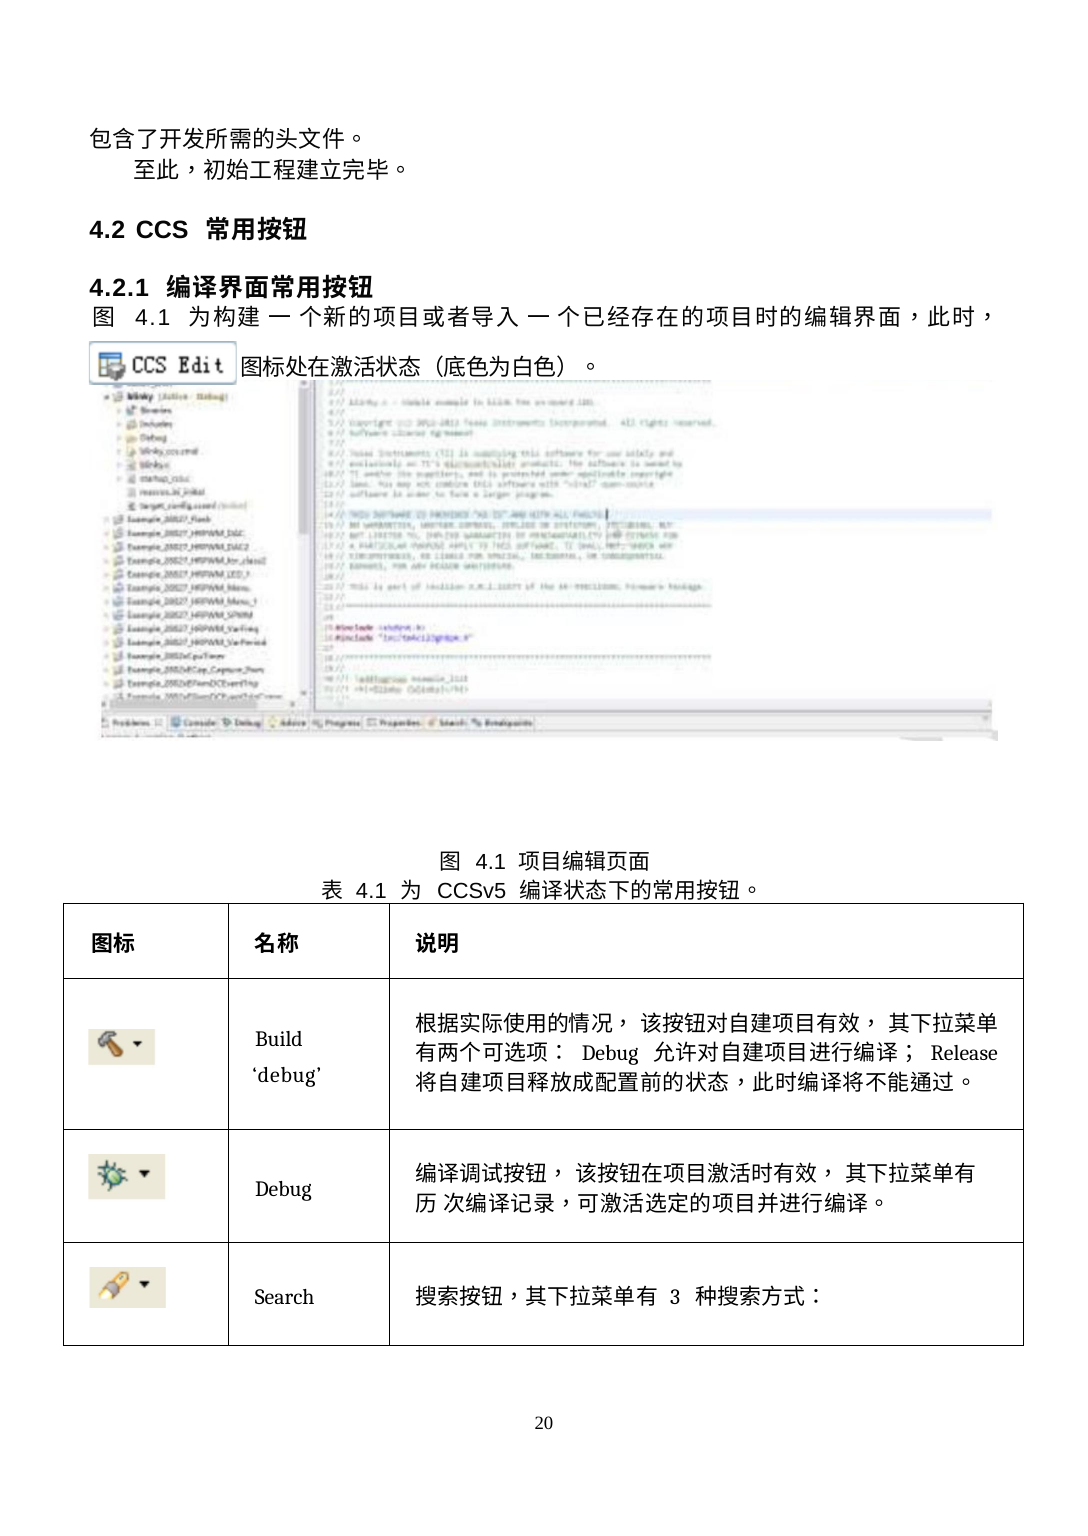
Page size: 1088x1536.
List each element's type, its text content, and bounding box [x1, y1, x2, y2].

table_cell [64, 1243, 228, 1345]
text 图标处在激活状态（底色为白色）。 [240, 357, 1025, 381]
table_header 名称 [229, 904, 389, 978]
table_cell Debug [229, 1130, 389, 1241]
table_cell [64, 1130, 228, 1241]
table_cell Search [229, 1243, 389, 1345]
table_cell [64, 979, 228, 1129]
text 至此，初始工程建立完毕。 [133, 158, 1025, 183]
picture [88, 1029, 157, 1068]
picture [88, 341, 998, 741]
picture [88, 1154, 169, 1203]
table_header 图标 [64, 904, 228, 978]
table_cell 编译调试按钮， 该按钮在项目激活时有效， 其下拉菜单有历 次编译记录，可激活选定的项目并进行编译。 [390, 1130, 1023, 1241]
table_header 说明 [390, 904, 1023, 978]
text 4.2.1 编译界面常用按钮 [89, 275, 1025, 302]
text 图 4.1 项目编辑页面 [439, 851, 1025, 874]
text 表 4.1 为 CCSv5 编译状态下的常用按钮。 [321, 881, 1025, 902]
table_cell 搜索按钮，其下拉菜单有 3 种搜索方式： [390, 1243, 1023, 1345]
table_cell 根据实际使用的情况， 该按钮对自建项目有效， 其下拉菜单 有两个可选项： Debug 允许对自建项目进行编译； Release 将自建项目释放成配置前的状态，此时编译将不能通过。 [390, 979, 1023, 1129]
picture [88, 1267, 167, 1308]
text 4.2 CCS 常用按钮 [89, 216, 1025, 243]
table_cell Build ‘debug’ [229, 979, 389, 1129]
text 图 4.1 为构建 一 个新的项目或者导入 一 个已经存在的项目时的编辑界面，此时， [92, 306, 1025, 331]
text 包含了开发所需的头文件。 [89, 128, 1025, 153]
